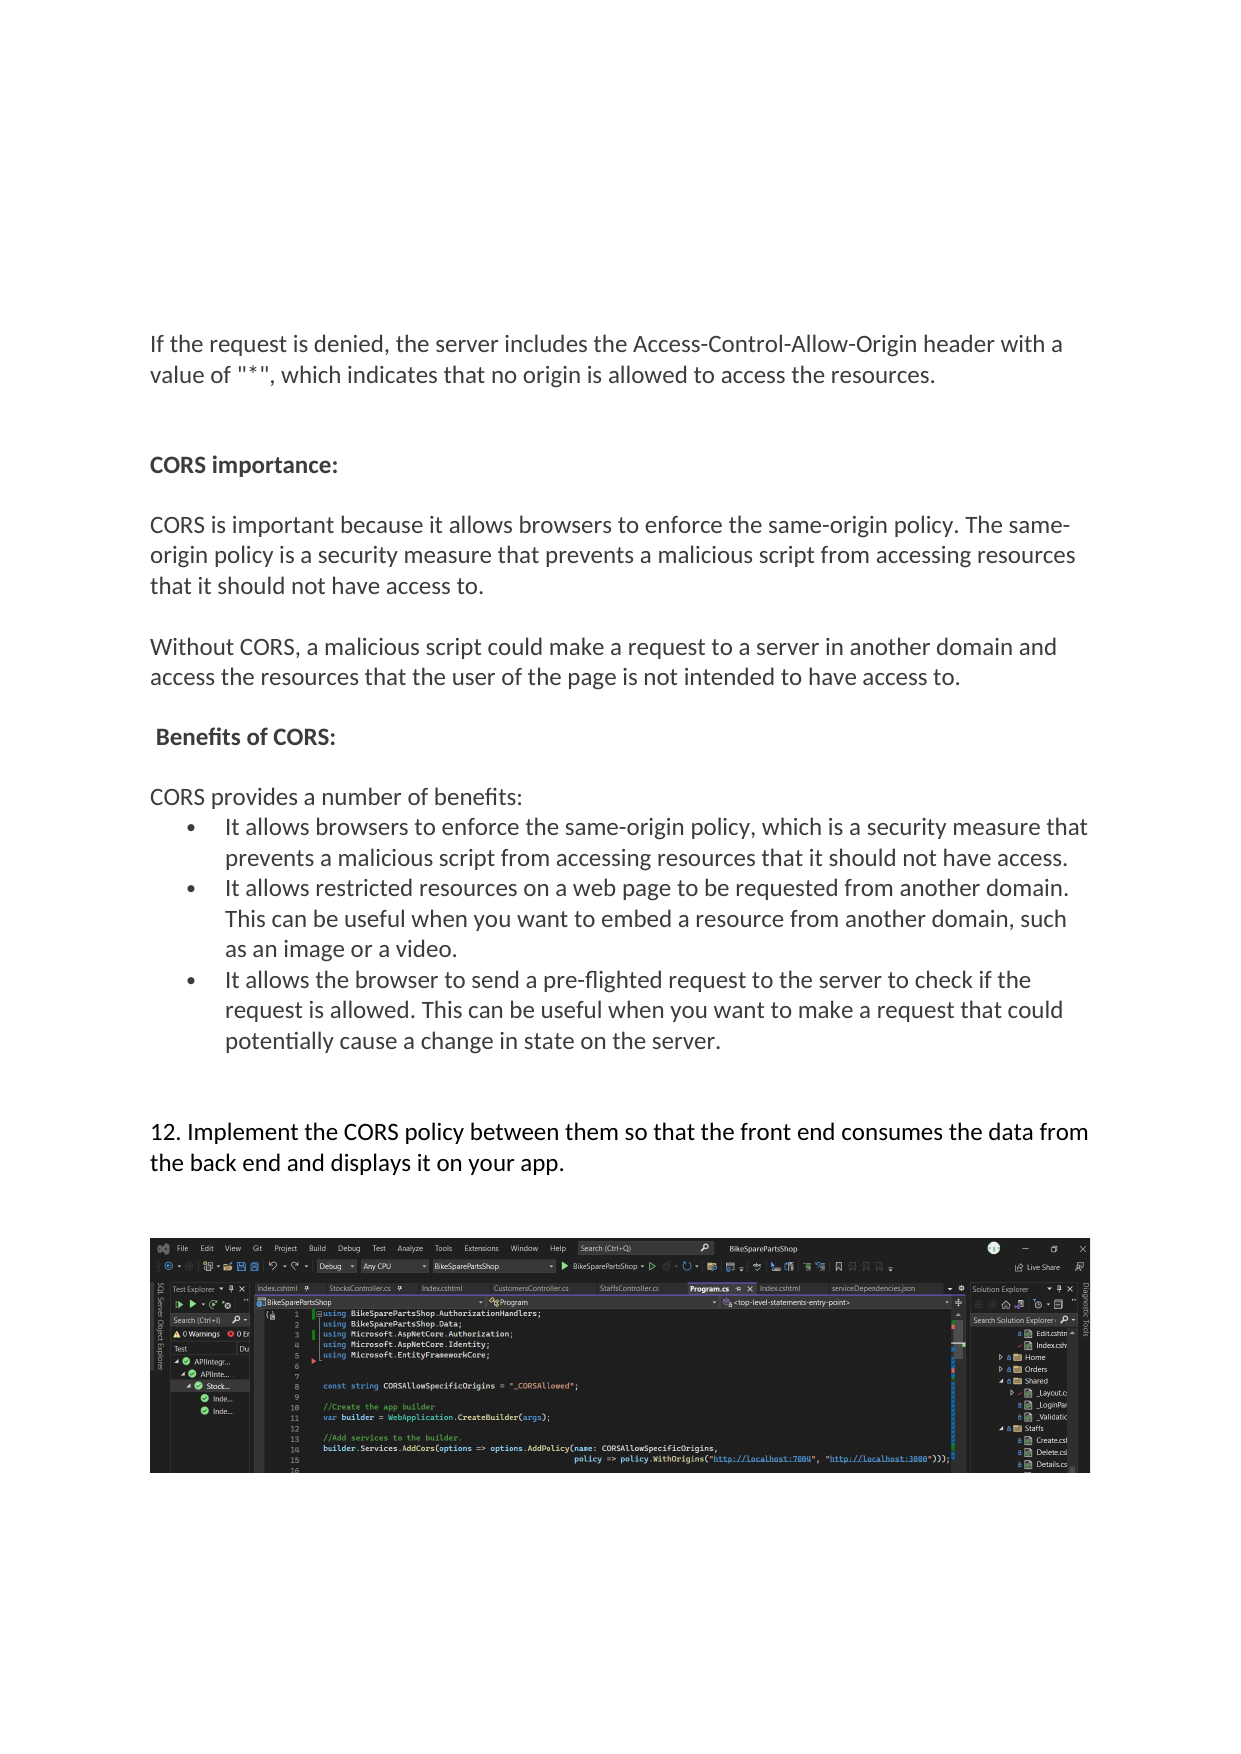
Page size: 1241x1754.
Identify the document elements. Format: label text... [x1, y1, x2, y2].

text CORS is important because it allows browsers to enforce the same-origin policy. The same-origin policy is a security measure that prevents a malicious script from accessing resources that it should not have access to. [150, 509, 1090, 600]
list It allows the browser to send a pre-flighted request to the server to check if the request is allowed. This can be useful when you want to make a request that could potentially cause a change in state on the server. [187, 964, 1090, 1056]
text CORS provides a number of benefits: [150, 781, 1090, 811]
list It allows restricted resources on a web page to be requested from another domain. This can be useful when you want to embed a resource from another domain, such as an image or a video. [187, 872, 1090, 964]
text 12. Implement the CORS policy between them so that the front end consumes the data from the back end and displays it on your app. [150, 1117, 1090, 1178]
text If the request is denied, the server includes the Access-Control-Allow-Origin header with a value of "*", which indicates that no origin is allowed to access the resources. [150, 328, 1090, 389]
subtitle CORS importance: [150, 449, 1090, 480]
list It allows browsers to enforce the same-origin policy, which is a security measure that prevents a malicious script from accessing resources that it should not have access. [187, 811, 1090, 872]
text Without CORS, a malicious script could make a request to a server in another domain and access the resources that the user of the page is not intended to have access to. [150, 631, 1090, 692]
picture [150, 1238, 1091, 1473]
subtitle Benefits of CORS: [150, 721, 1090, 752]
